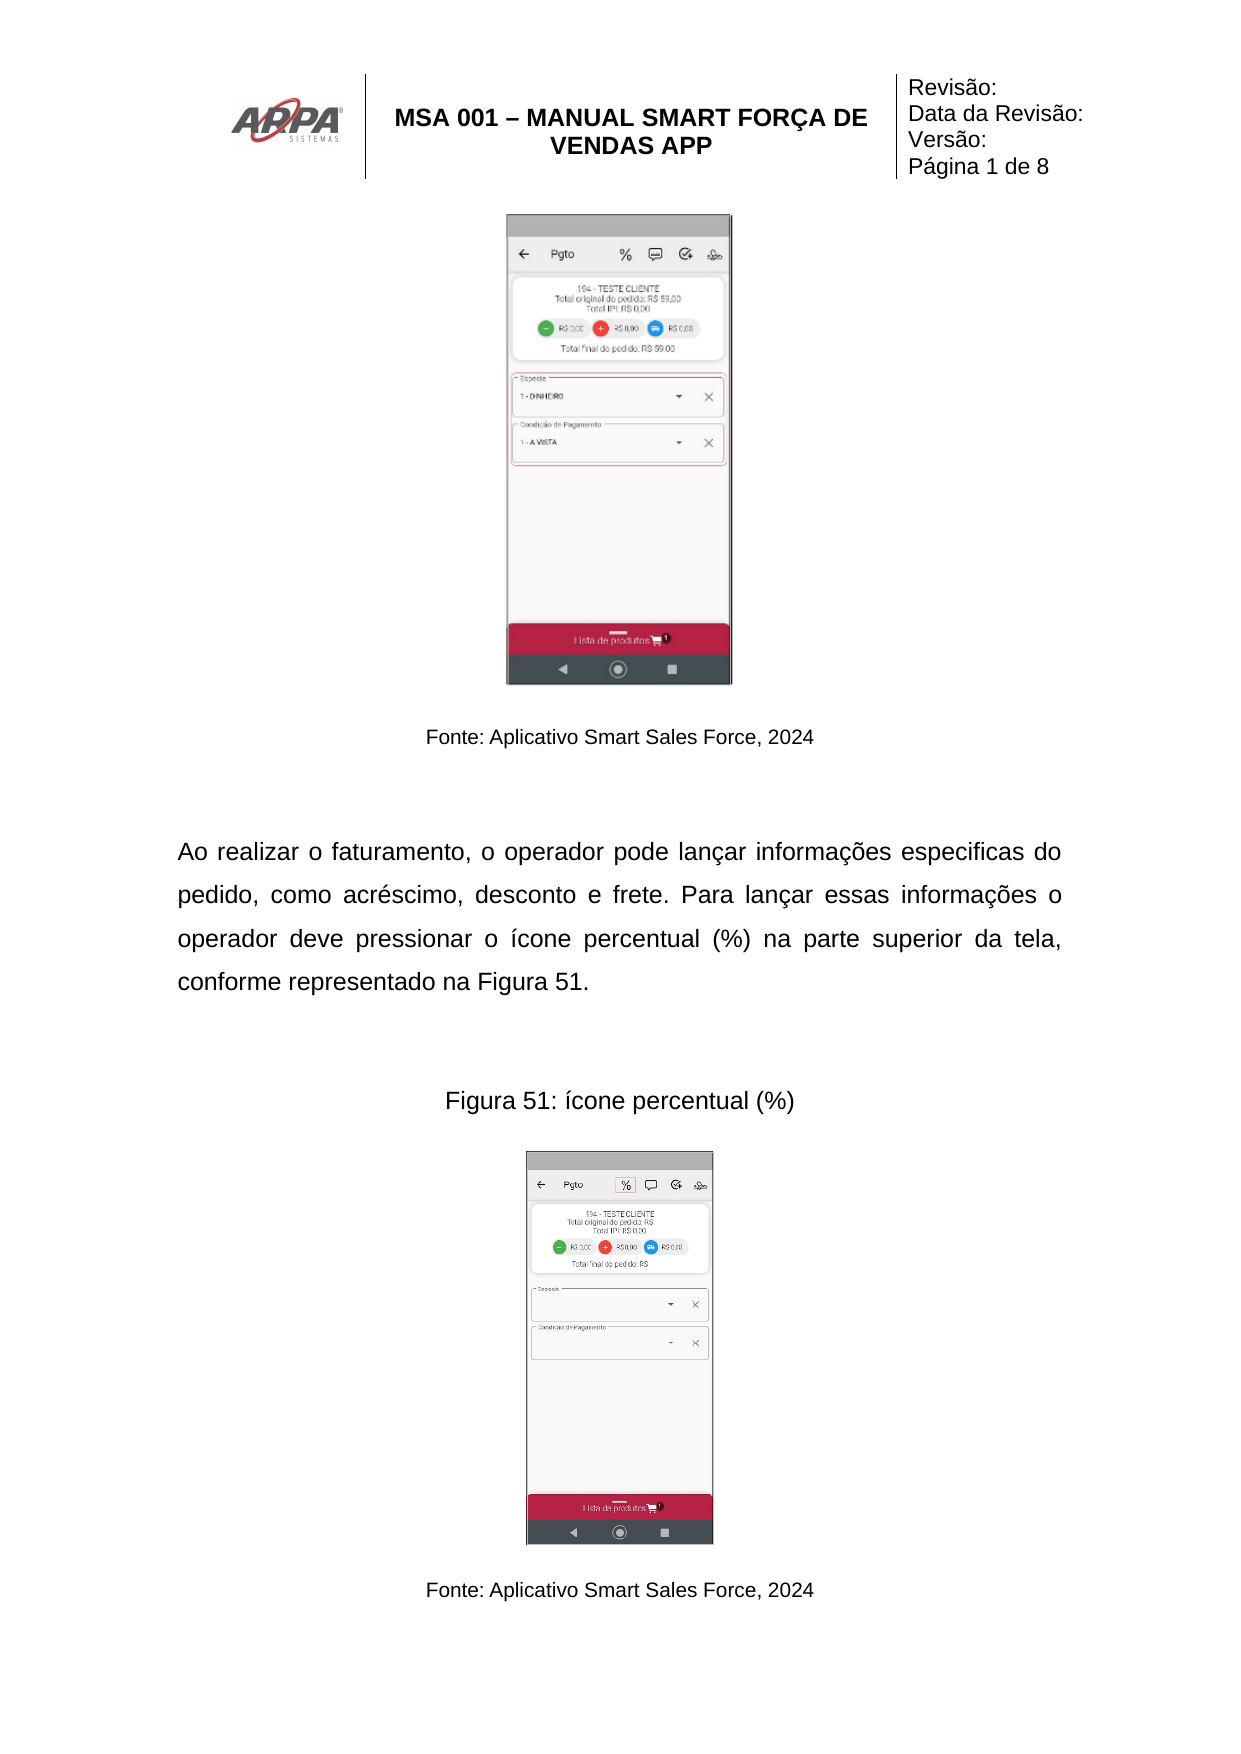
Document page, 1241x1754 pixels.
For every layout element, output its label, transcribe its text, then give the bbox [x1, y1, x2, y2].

picture [522, 1146, 718, 1547]
text Figura 51: ícone percentual (%) [177, 1086, 1063, 1115]
text Fonte: Aplicativo Smart Sales Force, 2024 [177, 725, 1063, 749]
text Ao realizar o faturamento, o operador pode lançar informações especificas do pedido, como acréscimo, desconto e frete. Para lançar essas informações o operador deve pressionar o ícone percentual (%) na parte superior da tela, conforme representado na Figura 51. [177, 837, 1063, 995]
text Fonte: Aplicativo Smart Sales Force, 2024 [177, 1577, 1063, 1601]
picture [499, 207, 742, 695]
picture [231, 98, 343, 147]
